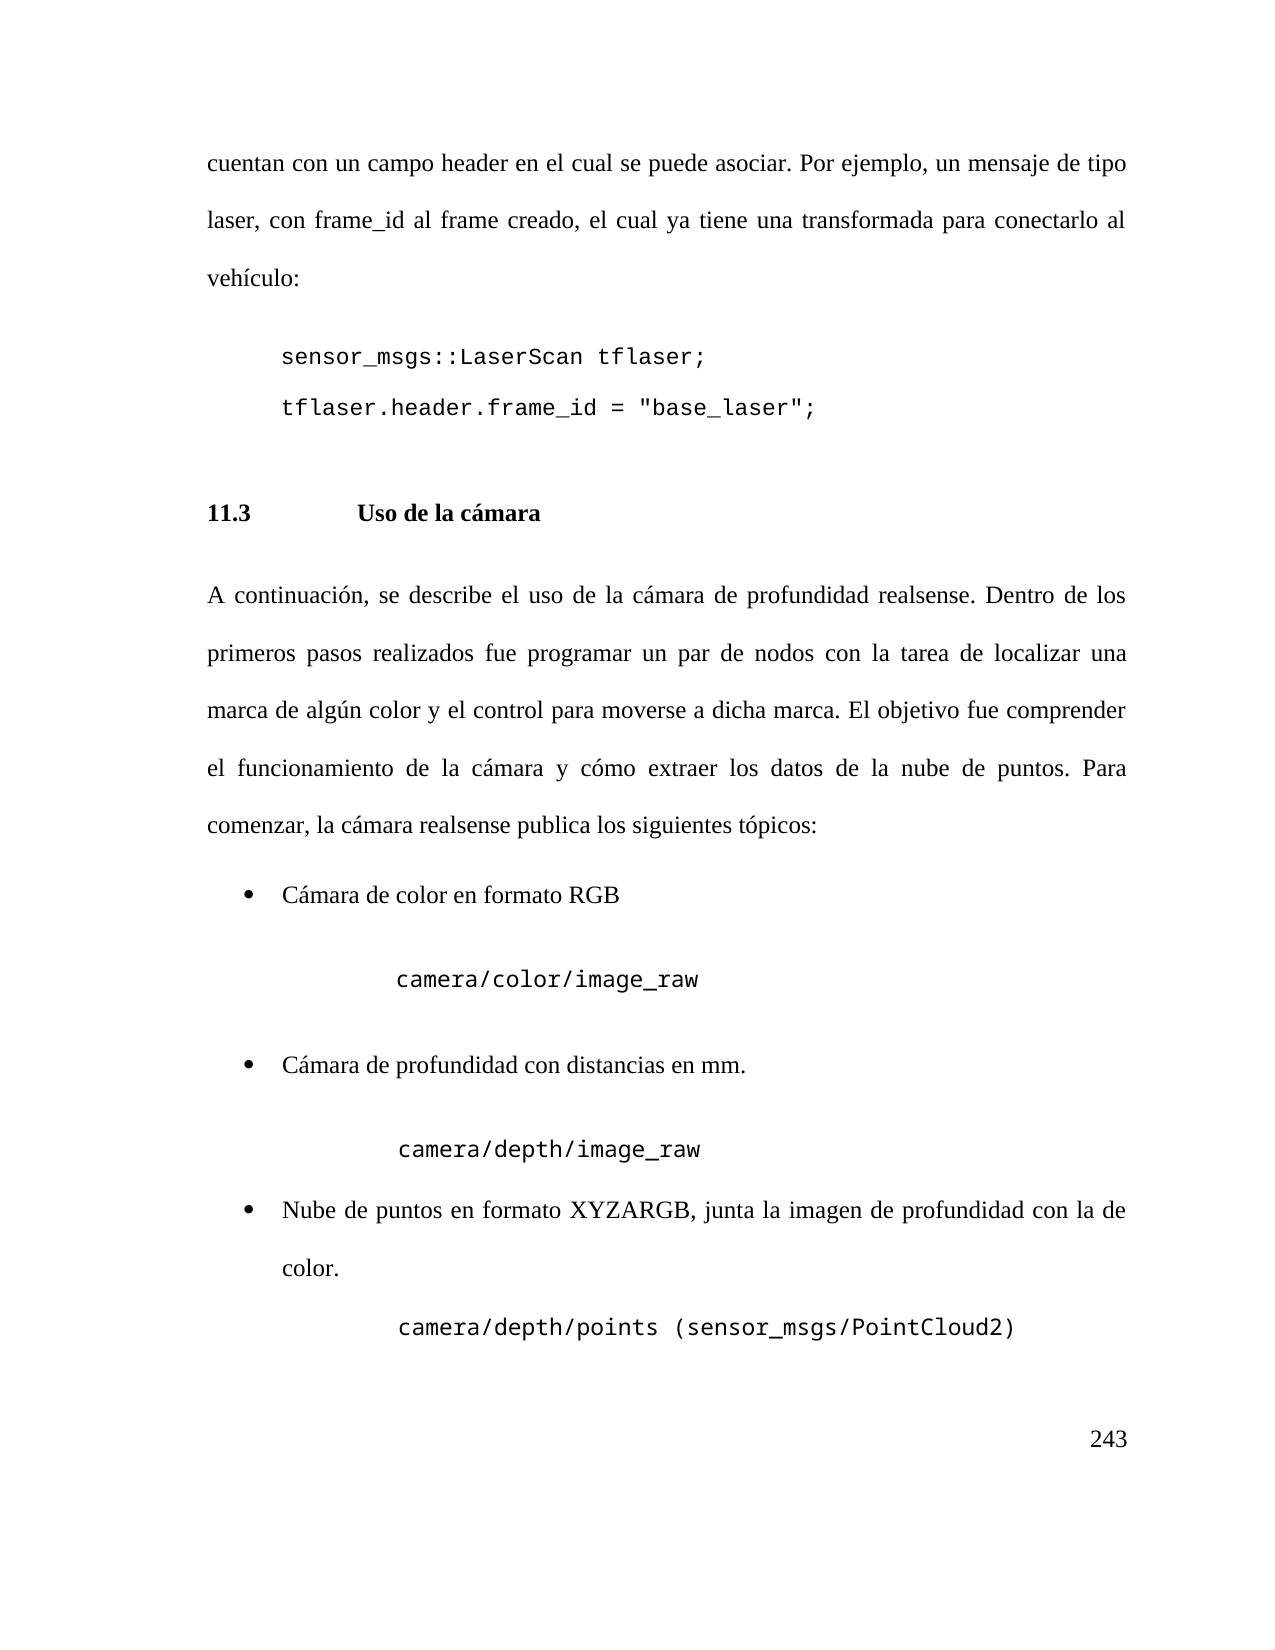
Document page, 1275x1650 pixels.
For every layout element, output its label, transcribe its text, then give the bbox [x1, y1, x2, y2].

text sensor_msgs::LaserScan tflaser; [207, 345, 1127, 371]
text camera/depth/image_raw [207, 1133, 1127, 1164]
list Cámara de profundidad con distancias en mm. [244, 1051, 1127, 1079]
text camera/depth/points (sensor_msgs/PointCloud2) [207, 1311, 1127, 1342]
list Cámara de color en formato RGB [244, 881, 1127, 909]
text camera/color/image_raw [282, 963, 1127, 994]
subtitle Uso de la cámara [207, 498, 1127, 527]
text A continuación, se describe el uso de la cámara de profundidad realsense. Dentro de los primeros pasos realizados fue programar un par de nodos con la tarea de localizar una marca de algún color y el control para moverse a dicha marca. El objetivo fue comprender el funcionamiento de la cámara y cómo extraer los datos de la nube de puntos. Para comenzar, la cámara realsense publica los siguientes tópicos: [207, 581, 1127, 839]
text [207, 148, 1127, 291]
list Nube de puntos en formato XYZARGB, junta la imagen de profundidad con la de color. [244, 1196, 1127, 1282]
text tflaser.header.frame_id = "base_laser"; [207, 396, 1127, 422]
